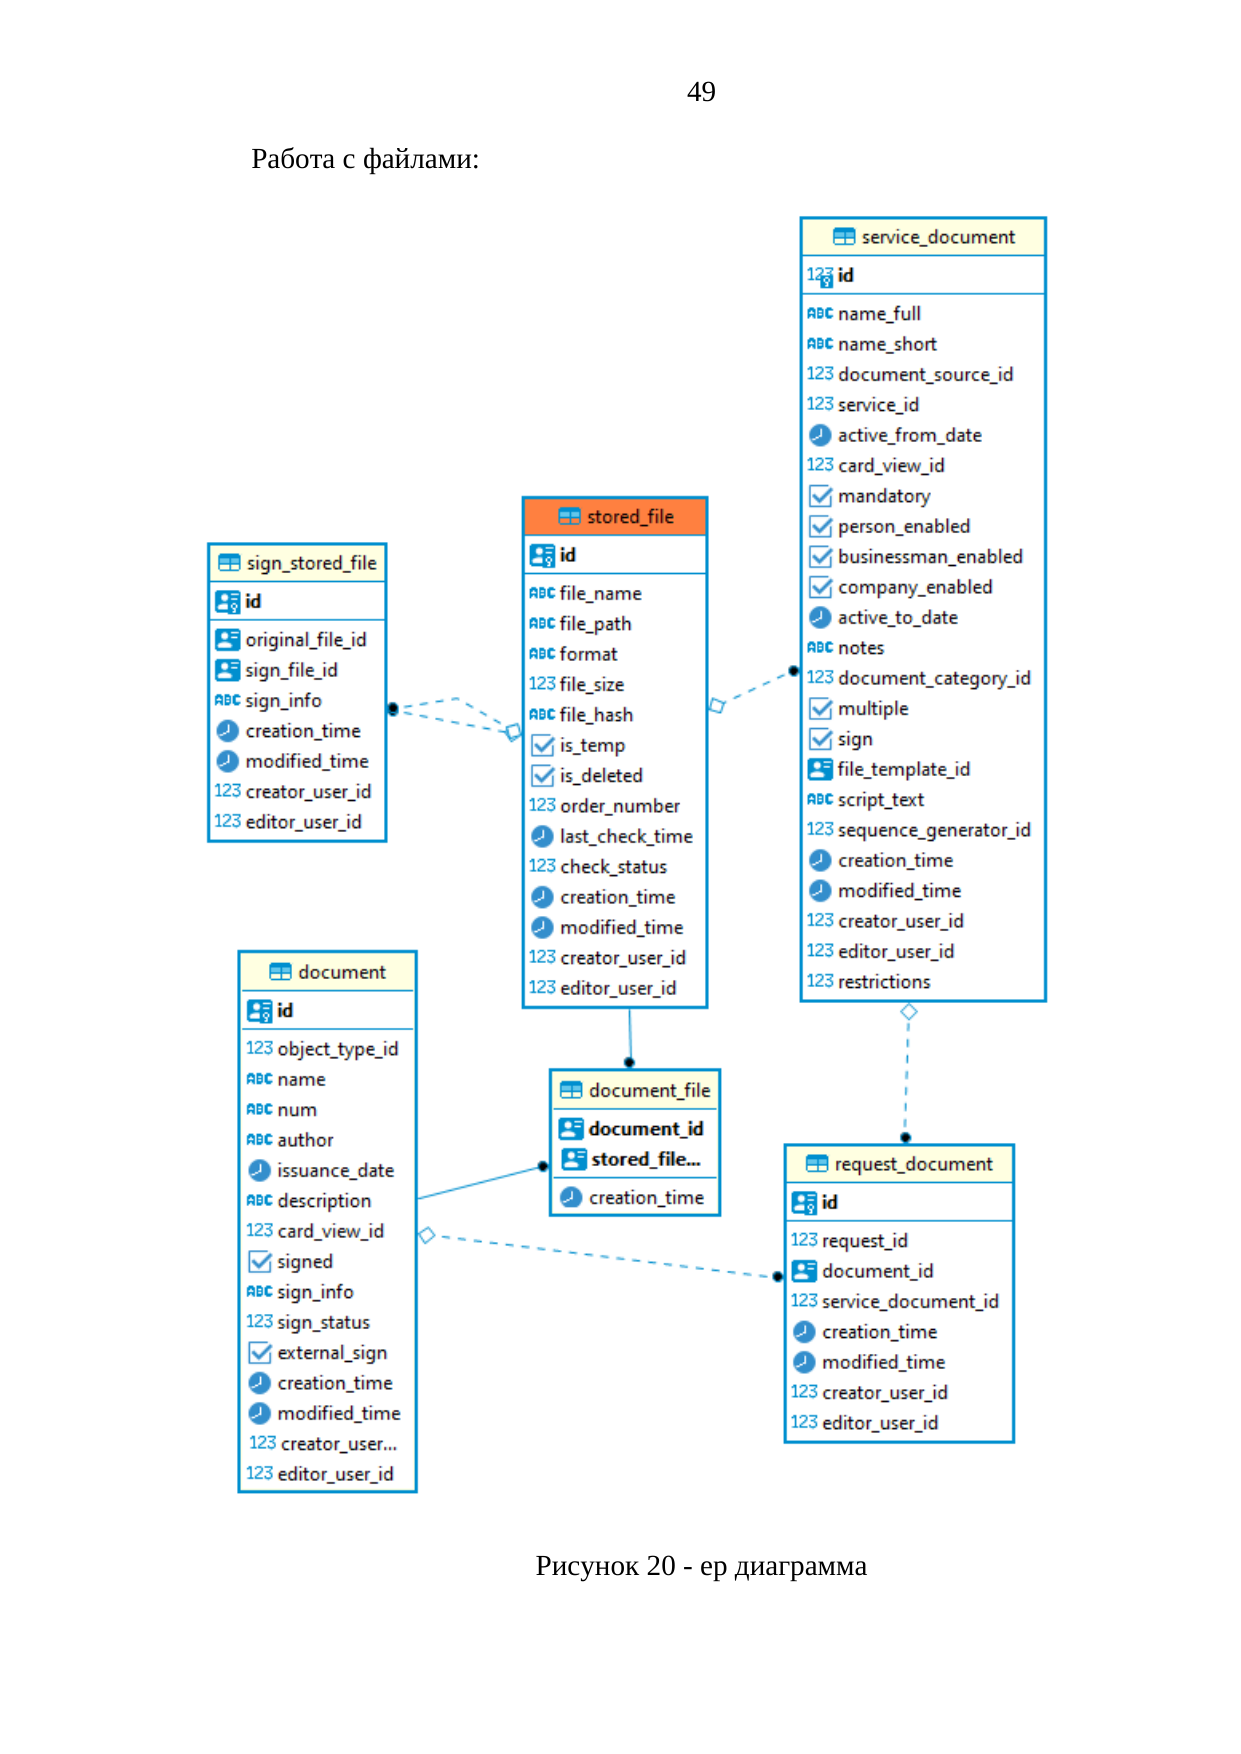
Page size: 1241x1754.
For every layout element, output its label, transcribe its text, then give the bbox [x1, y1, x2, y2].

text Рисунок 20 - ер диаграмма [177, 1548, 1152, 1582]
text Работа с файлами: [177, 141, 1152, 174]
picture [177, 191, 1081, 1532]
